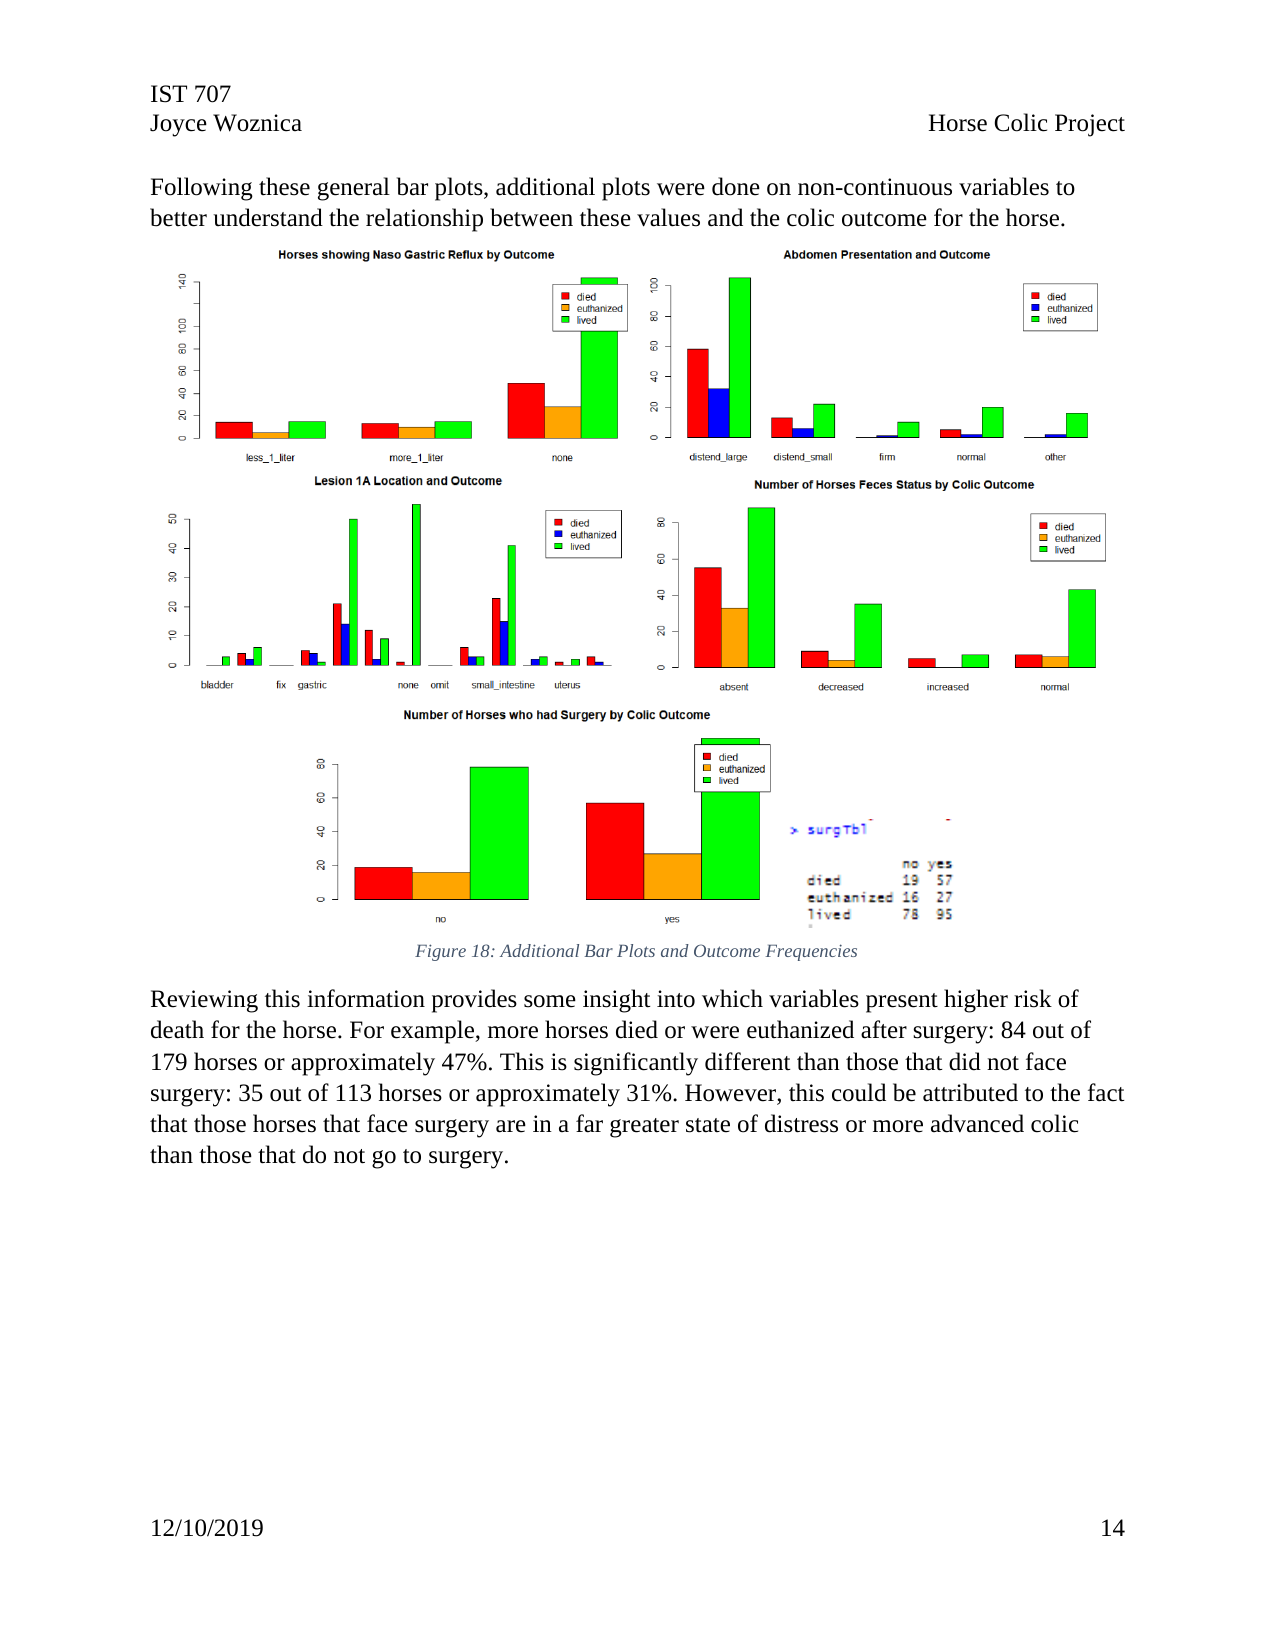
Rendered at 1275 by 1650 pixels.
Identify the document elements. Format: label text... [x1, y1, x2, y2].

text Following these general bar plots, additional plots were done on non-continuous variables to better understand the relationship between these values and the colic outcome for the horse. [150, 172, 1125, 232]
text Reviewing this information provides some insight into which variables present higher risk of death for the horse. For example, more horses died or were euthanized after surgery: 84 out of 179 horses or approximately 47%. This is significantly different than those that did not face surgery: 35 out of 113 horses or approximately 31%. However, this could be attributed to the fact that those horses that face surgery are in a far greater state of distress or more advanced colic than those that do not go to surgery. [150, 984, 1125, 1168]
picture [171, 242, 634, 468]
picture [647, 470, 1116, 696]
picture [159, 470, 642, 696]
text Figure 18: Additional Bar Plots and Outcome Frequencies [150, 940, 1125, 961]
picture [782, 819, 967, 928]
picture [640, 242, 1110, 468]
picture [308, 702, 777, 928]
